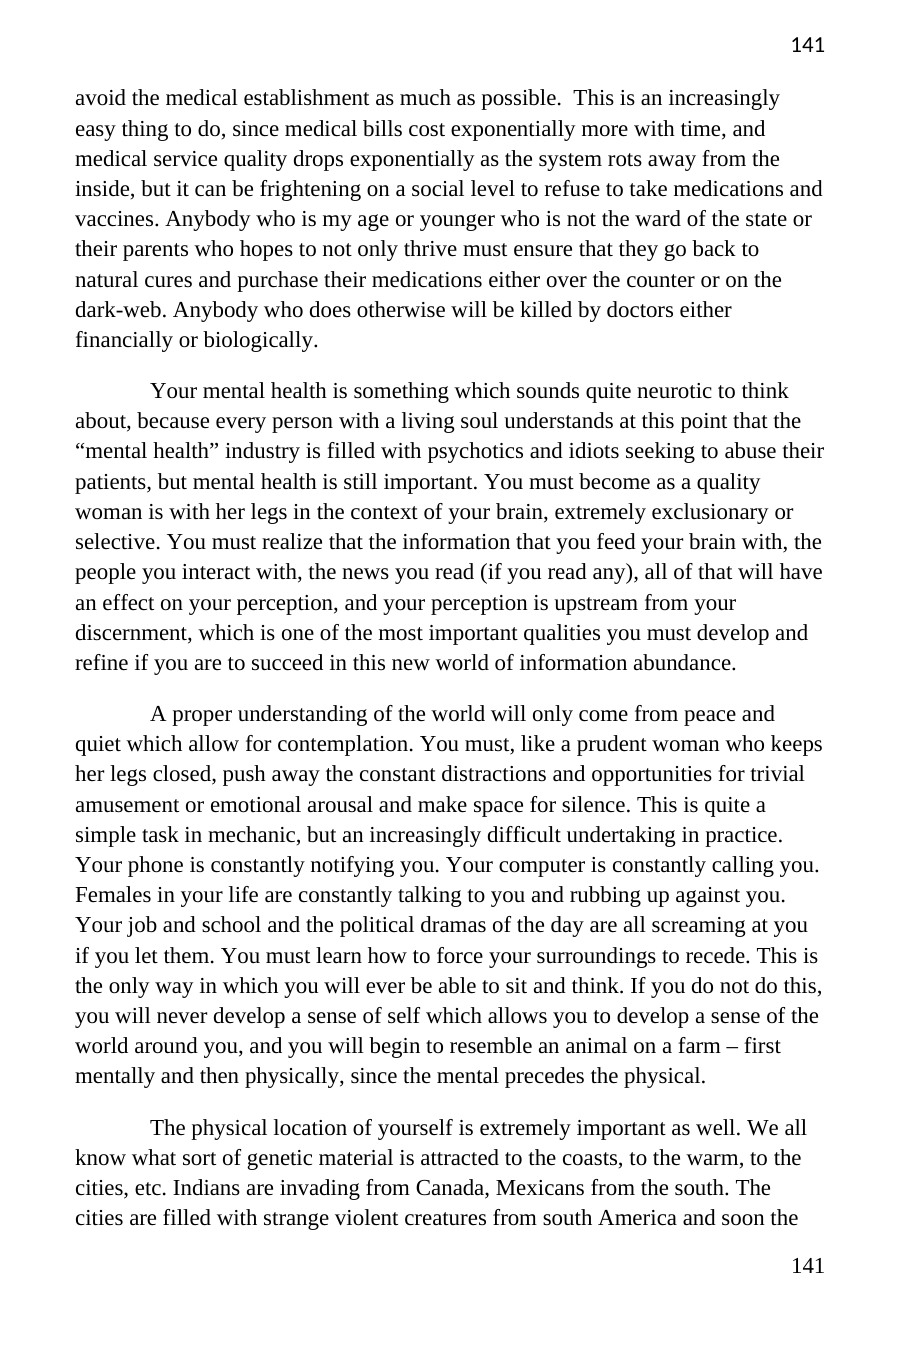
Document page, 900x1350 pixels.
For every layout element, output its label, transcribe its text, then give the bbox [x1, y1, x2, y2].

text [75, 84, 825, 352]
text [75, 1113, 825, 1231]
text A proper understanding of the world will only come from peace and quiet which allow for contemplation. You must, like a prudent woman who keeps her legs closed, push away the constant distractions and opportunities for trivial amusement or emotional arousal and make space for silence. This is quite a simple task in mechanic, but an increasingly difficult undertaking in practice. Your phone is constantly notifying you. Your computer is constantly calling you. Females in your life are constantly talking to you and rubbing up against you. Your job and school and the political dramas of the day are all screaming at you if you let them. You must learn how to force your surroundings to recede. This is the only way in which you will ever be able to sit and think. If you do not do this, you will never develop a sense of self which allows you to develop a sense of the world around you, and you will begin to resemble an animal on a farm – first mentally and then physically, since the mental precedes the physical. [75, 700, 825, 1089]
text Your mental health is something which sounds quite neurotic to think about, because every person with a living soul understands at this point that the “mental health” industry is filled with psychotics and idiots seeking to abuse their patients, but mental health is still important. You must become as a quality woman is with her legs in the context of your brain, extremely exclusionary or selective. You must realize that the information that you feed your brain with, the people you interact with, the news you read (if you read any), all of that will have an effect on your perception, and your perception is upstream from your discernment, which is one of the most important qualities you must develop and refine if you are to succeed in this new world of information abundance. [75, 377, 825, 675]
